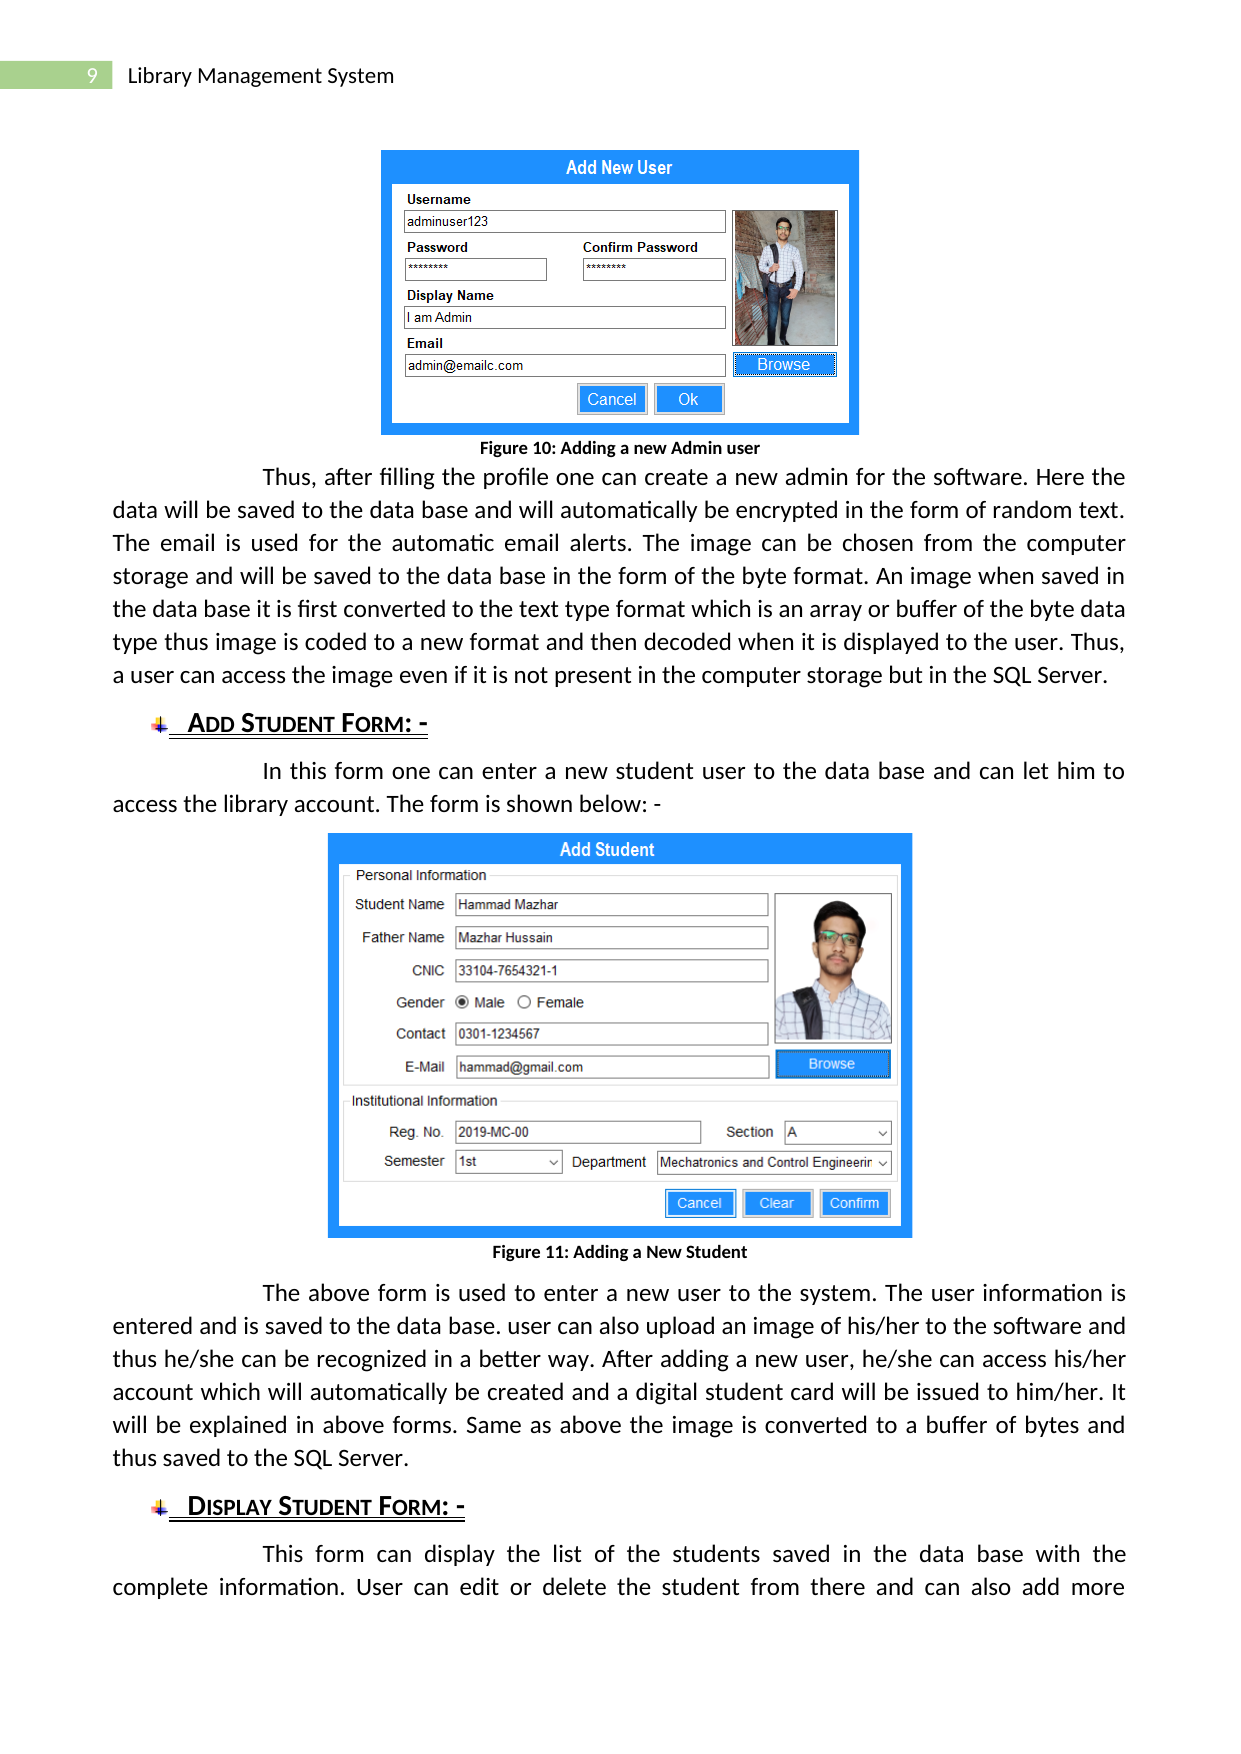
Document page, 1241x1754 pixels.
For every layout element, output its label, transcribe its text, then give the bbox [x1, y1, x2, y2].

picture [151, 715, 168, 733]
picture [151, 1498, 168, 1516]
picture [327, 833, 913, 1238]
text Figure 11: Adding a New Student [112, 1240, 1128, 1263]
text The above form is used to enter a new user to the system. The user information is entered and is saved to the data base. user can also upload an image of his/her to the software and thus he/she can be recognized in a better way. After adding a new user, he/she can access his/her account which will automatically be created and a digital student card will be issued to him/her. It will be explained in above forms. Same as above the image is converted to a buffer of bytes and thus saved to the SQL Server. [112, 1277, 1128, 1472]
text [112, 1538, 1128, 1601]
subtitle Add Student Form: - [150, 704, 1128, 740]
text Figure 10: Adding a new Admin user [112, 437, 1128, 459]
text Thus, after filling the profile one can create a new admin for the software. Here the data will be saved to the data base and will automatically be encrypted in the form of random text. The email is used for the automatic email alerts. The image can be chosen from the computer storage and will be saved to the data base in the form of the byte format. An image when saved in the data base it is first converted to the text type format which is an array or buffer of the byte data type thus image is coded to a new format and then decoded when it is displayed to the user. Thus, a user can access the image even if it is not present in the computer storage but in the SQL Server. [112, 461, 1128, 689]
subtitle Display Student Form: - [150, 1487, 1128, 1523]
picture [381, 150, 860, 435]
text In this form one can enter a new student user to the data base and can let him to access the library account. The form is shown below: - [112, 755, 1128, 818]
